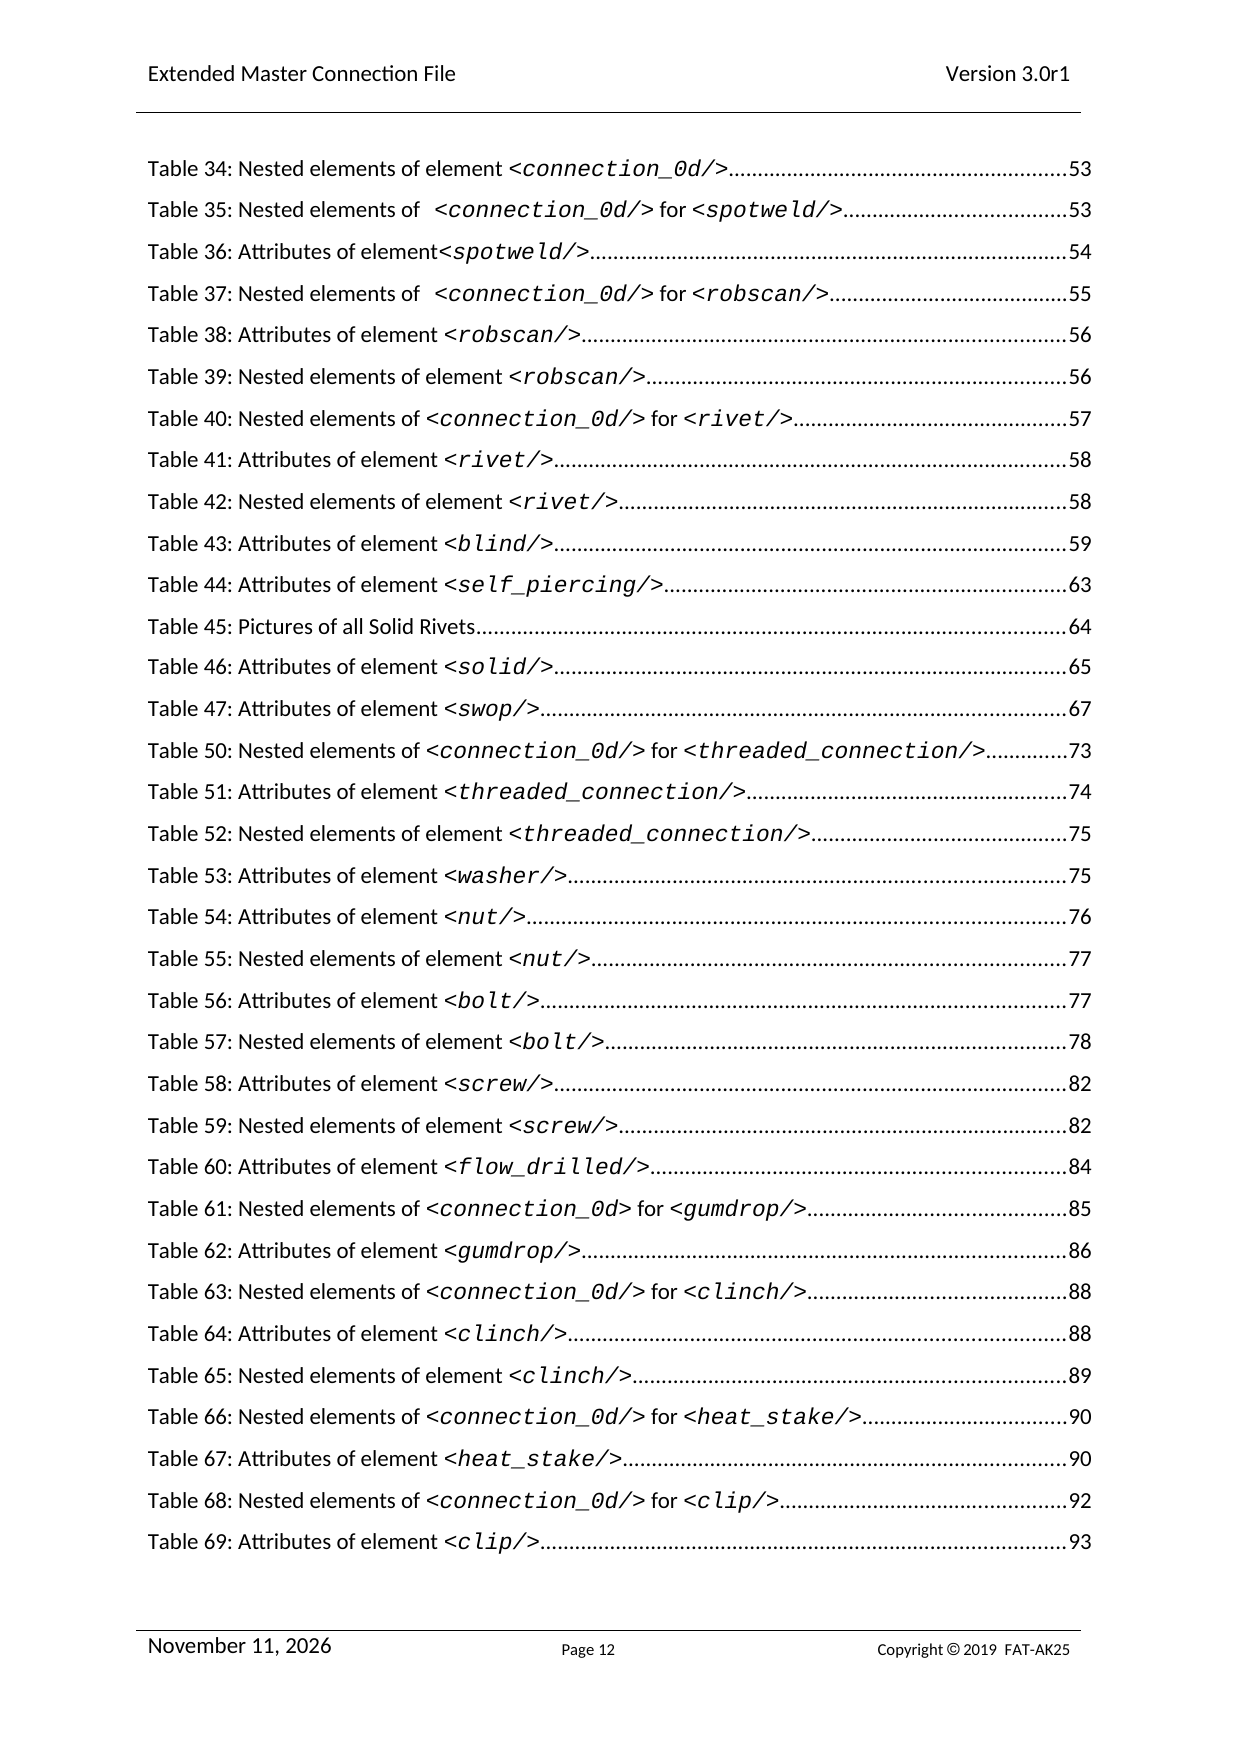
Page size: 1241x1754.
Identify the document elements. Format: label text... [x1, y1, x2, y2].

text Table 64: Attributes of element <clinch/> 88 [148, 1319, 1092, 1348]
text Table 58: Attributes of element <screw/> 82 [148, 1069, 1092, 1098]
text Table 62: Attributes of element <gumdrop/> 86 [148, 1236, 1092, 1265]
text Table 43: Attributes of element <blind/> 59 [148, 529, 1092, 558]
text Table 65: Nested elements of element <clinch/> 89 [148, 1361, 1092, 1390]
text Table 69: Attributes of element <clip/> 93 [148, 1527, 1092, 1557]
text Table 41: Attributes of element <rivet/> 58 [148, 445, 1092, 474]
text Table 44: Attributes of element <self_piercing/> 63 [148, 570, 1092, 599]
text Table 51: Attributes of element <threaded_connection/> 74 [148, 777, 1092, 807]
text Table 59: Nested elements of element <screw/> 82 [148, 1111, 1092, 1140]
text Table 34: Nested elements of element <connection_0d/> 53 [148, 154, 1092, 183]
text Table 45: Pictures of all Solid Rivets 64 [148, 612, 1092, 640]
text Table 57: Nested elements of element <bolt/> 78 [148, 1027, 1092, 1057]
text Table 53: Attributes of element <washer/> 75 [148, 861, 1092, 890]
text Table 47: Attributes of element <swop/> 67 [148, 694, 1092, 723]
text Table 66: Nested elements of <connection_0d/> for <heat_stake/> 90 [148, 1402, 1092, 1432]
text Table 40: Nested elements of <connection_0d/> for <rivet/> 57 [148, 404, 1092, 433]
text Table 52: Nested elements of element <threaded_connection/> 75 [148, 819, 1092, 848]
text Table 56: Attributes of element <bolt/> 77 [148, 986, 1092, 1015]
text Table 36: Attributes of element<spotweld/> 54 [148, 237, 1092, 266]
text Table 61: Nested elements of <connection_0d> for <gumdrop/> 85 [148, 1194, 1092, 1223]
text Table 67: Attributes of element <heat_stake/> 90 [148, 1444, 1092, 1473]
text Table 35: Nested elements of <connection_0d/> for <spotweld/> 53 [148, 195, 1092, 224]
text Table 60: Attributes of element <flow_drilled/> 84 [148, 1152, 1092, 1182]
text Table 54: Attributes of element <nut/> 76 [148, 902, 1092, 932]
text Table 63: Nested elements of <connection_0d/> for <clinch/> 88 [148, 1277, 1092, 1307]
text Table 46: Attributes of element <solid/> 65 [148, 652, 1092, 682]
text Table 50: Nested elements of <connection_0d/> for <threaded_connection/> 73 [148, 736, 1092, 765]
text Table 42: Nested elements of element <rivet/> 58 [148, 487, 1092, 516]
text Table 37: Nested elements of <connection_0d/> for <robscan/> 55 [148, 279, 1092, 308]
text Table 55: Nested elements of element <nut/> 77 [148, 944, 1092, 973]
text Table 38: Attributes of element <robscan/> 56 [148, 320, 1092, 349]
text Table 39: Nested elements of element <robscan/> 56 [148, 362, 1092, 391]
text Table 68: Nested elements of <connection_0d/> for <clip/> 92 [148, 1486, 1092, 1515]
